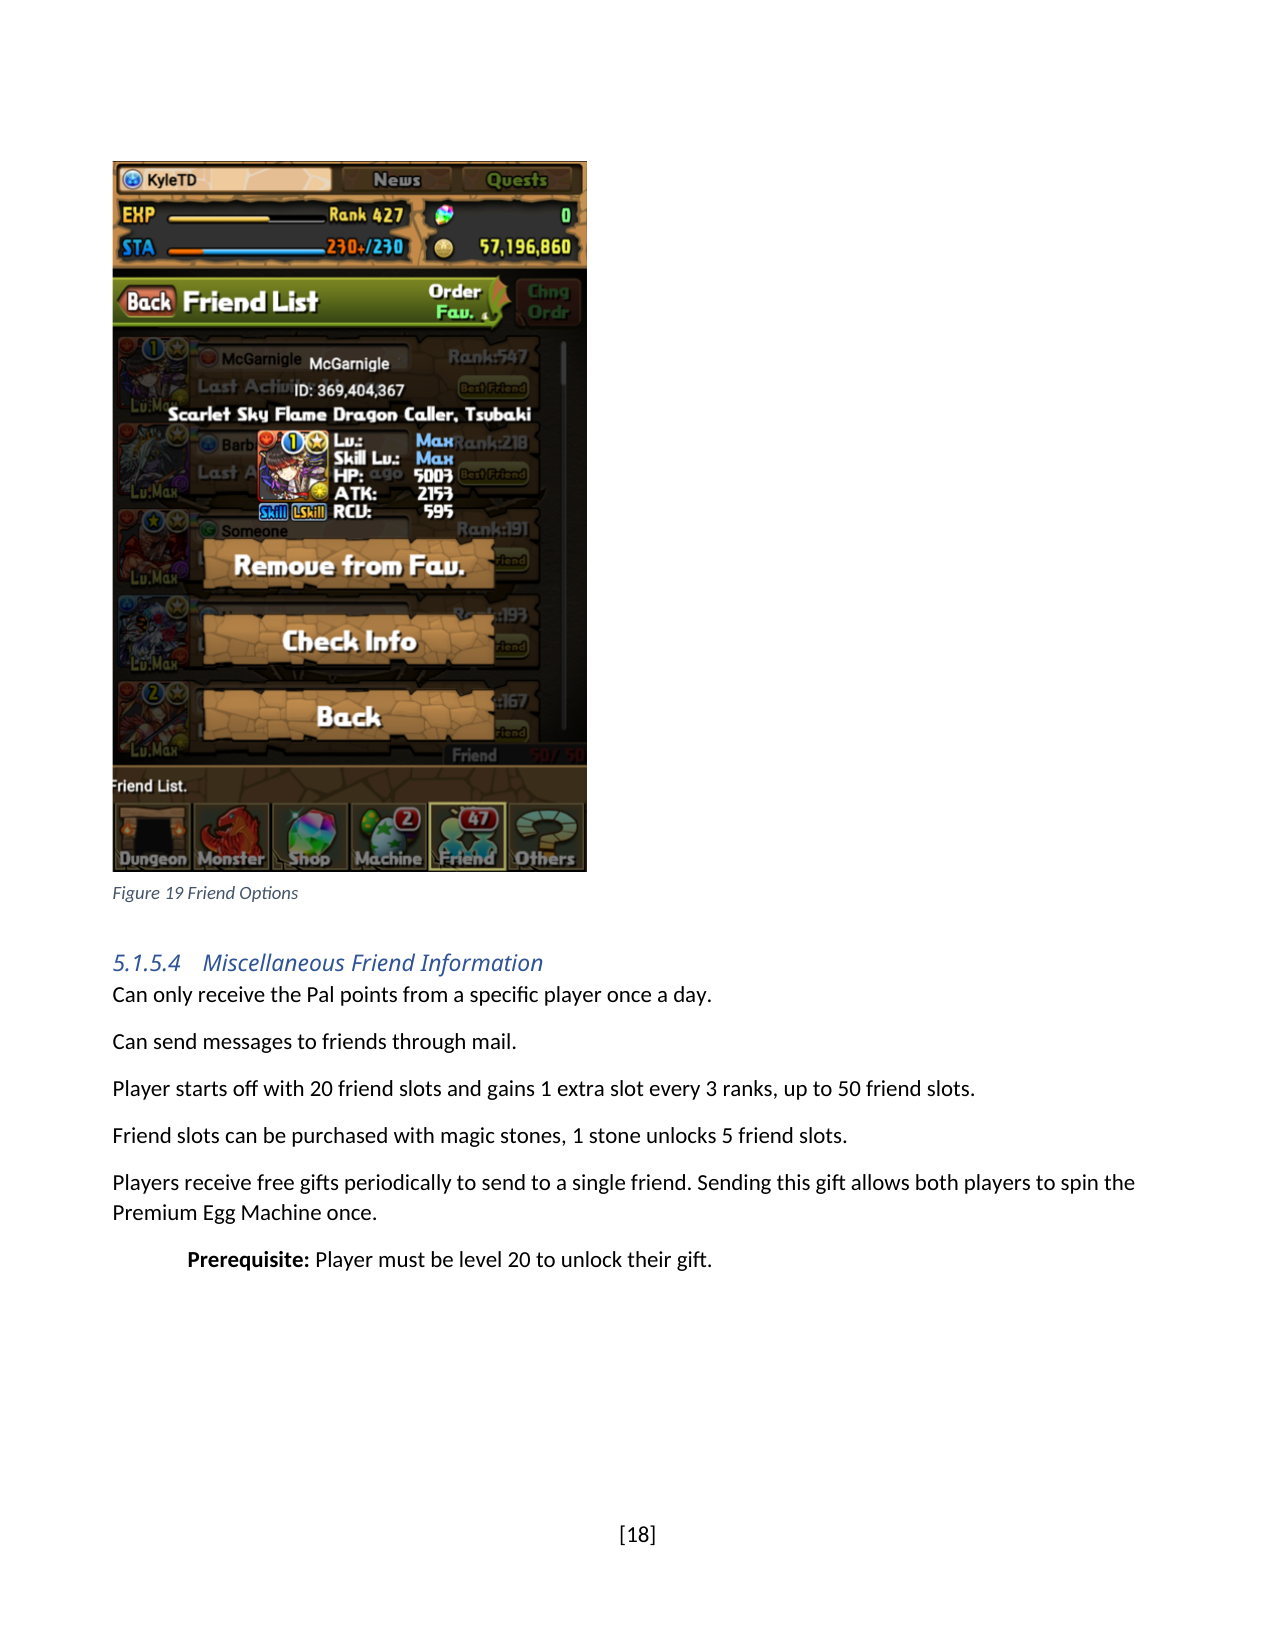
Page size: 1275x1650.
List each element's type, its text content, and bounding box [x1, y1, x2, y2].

text Can only receive the Pal points from a specific player once a day. [112, 981, 1162, 1009]
text Players receive free gifts periodically to send to a single friend. Sending this gift allows both players to spin the Premium Egg Machine once. [112, 1168, 1162, 1226]
picture [112, 161, 588, 872]
text Player starts off with 20 friend slots and gains 1 extra slot every 3 ranks, up to 50 friend slots. [112, 1074, 1162, 1102]
text Prerequisite: Player must be level 20 to unlock their gift. [112, 1245, 1162, 1273]
text Friend slots can be purchased with magic stones, 1 stone unlocks 5 friend slots. [112, 1121, 1162, 1149]
text Can send messages to friends through mail. [112, 1027, 1162, 1056]
subtitle Miscellaneous Friend Information [112, 947, 1162, 978]
